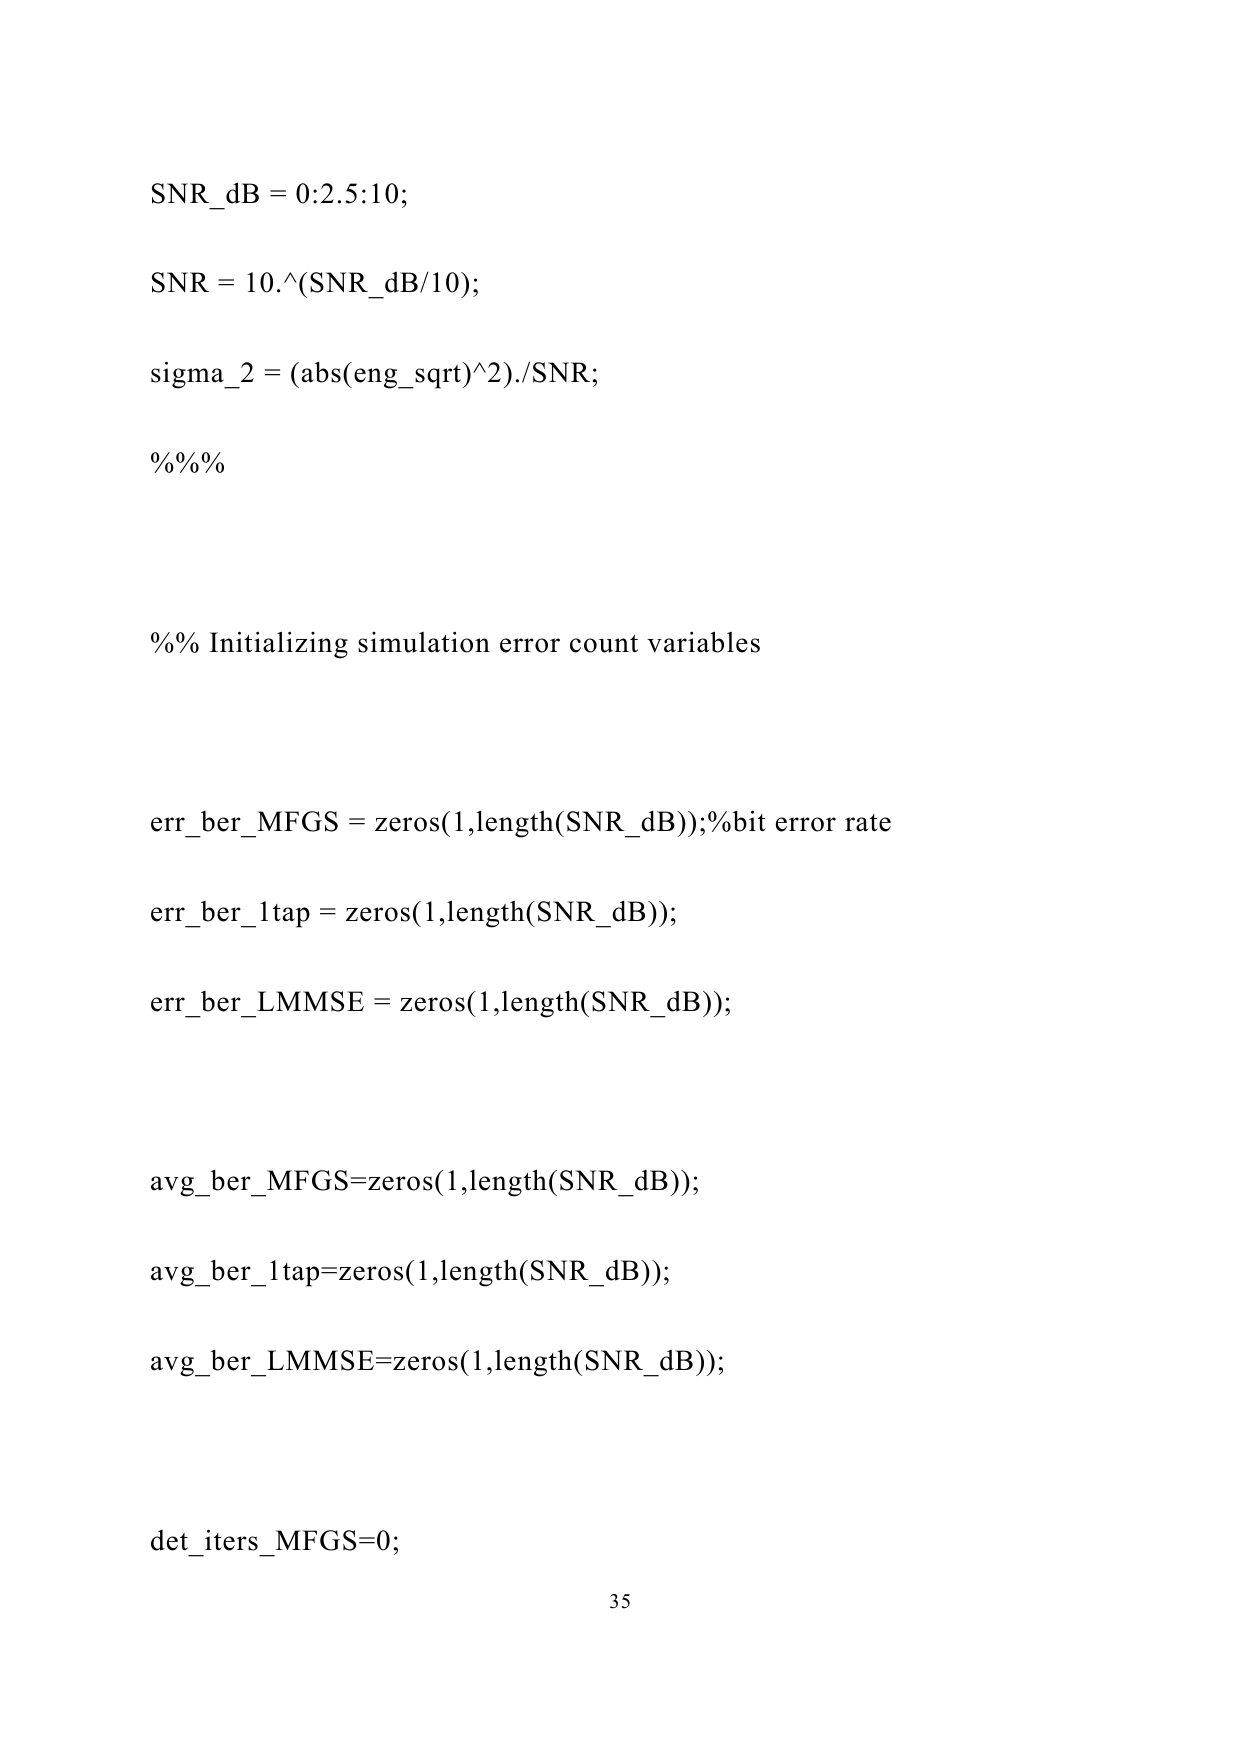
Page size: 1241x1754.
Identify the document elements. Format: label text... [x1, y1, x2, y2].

text err_ber_LMMSE = zeros(1,length(SNR_dB)); [150, 984, 1090, 1017]
text sigma_2 = (abs(eng_sqrt)^2)./SNR; [150, 355, 1090, 389]
text SNR_dB = 0:2.5:10; [150, 176, 1090, 209]
text err_ber_1tap = zeros(1,length(SNR_dB)); [150, 894, 1090, 928]
text %%% [150, 445, 1090, 479]
text %% Initializing simulation error count variables [150, 625, 1090, 658]
text avg_ber_MFGS=zeros(1,length(SNR_dB)); [150, 1163, 1090, 1197]
text det_iters_MFGS=0; [150, 1523, 1090, 1556]
text avg_ber_LMMSE=zeros(1,length(SNR_dB)); [150, 1343, 1090, 1377]
text err_ber_MFGS = zeros(1,length(SNR_dB));%bit error rate [150, 804, 1090, 838]
text avg_ber_1tap=zeros(1,length(SNR_dB)); [150, 1253, 1090, 1287]
text SNR = 10.^(SNR_dB/10); [150, 266, 1090, 299]
